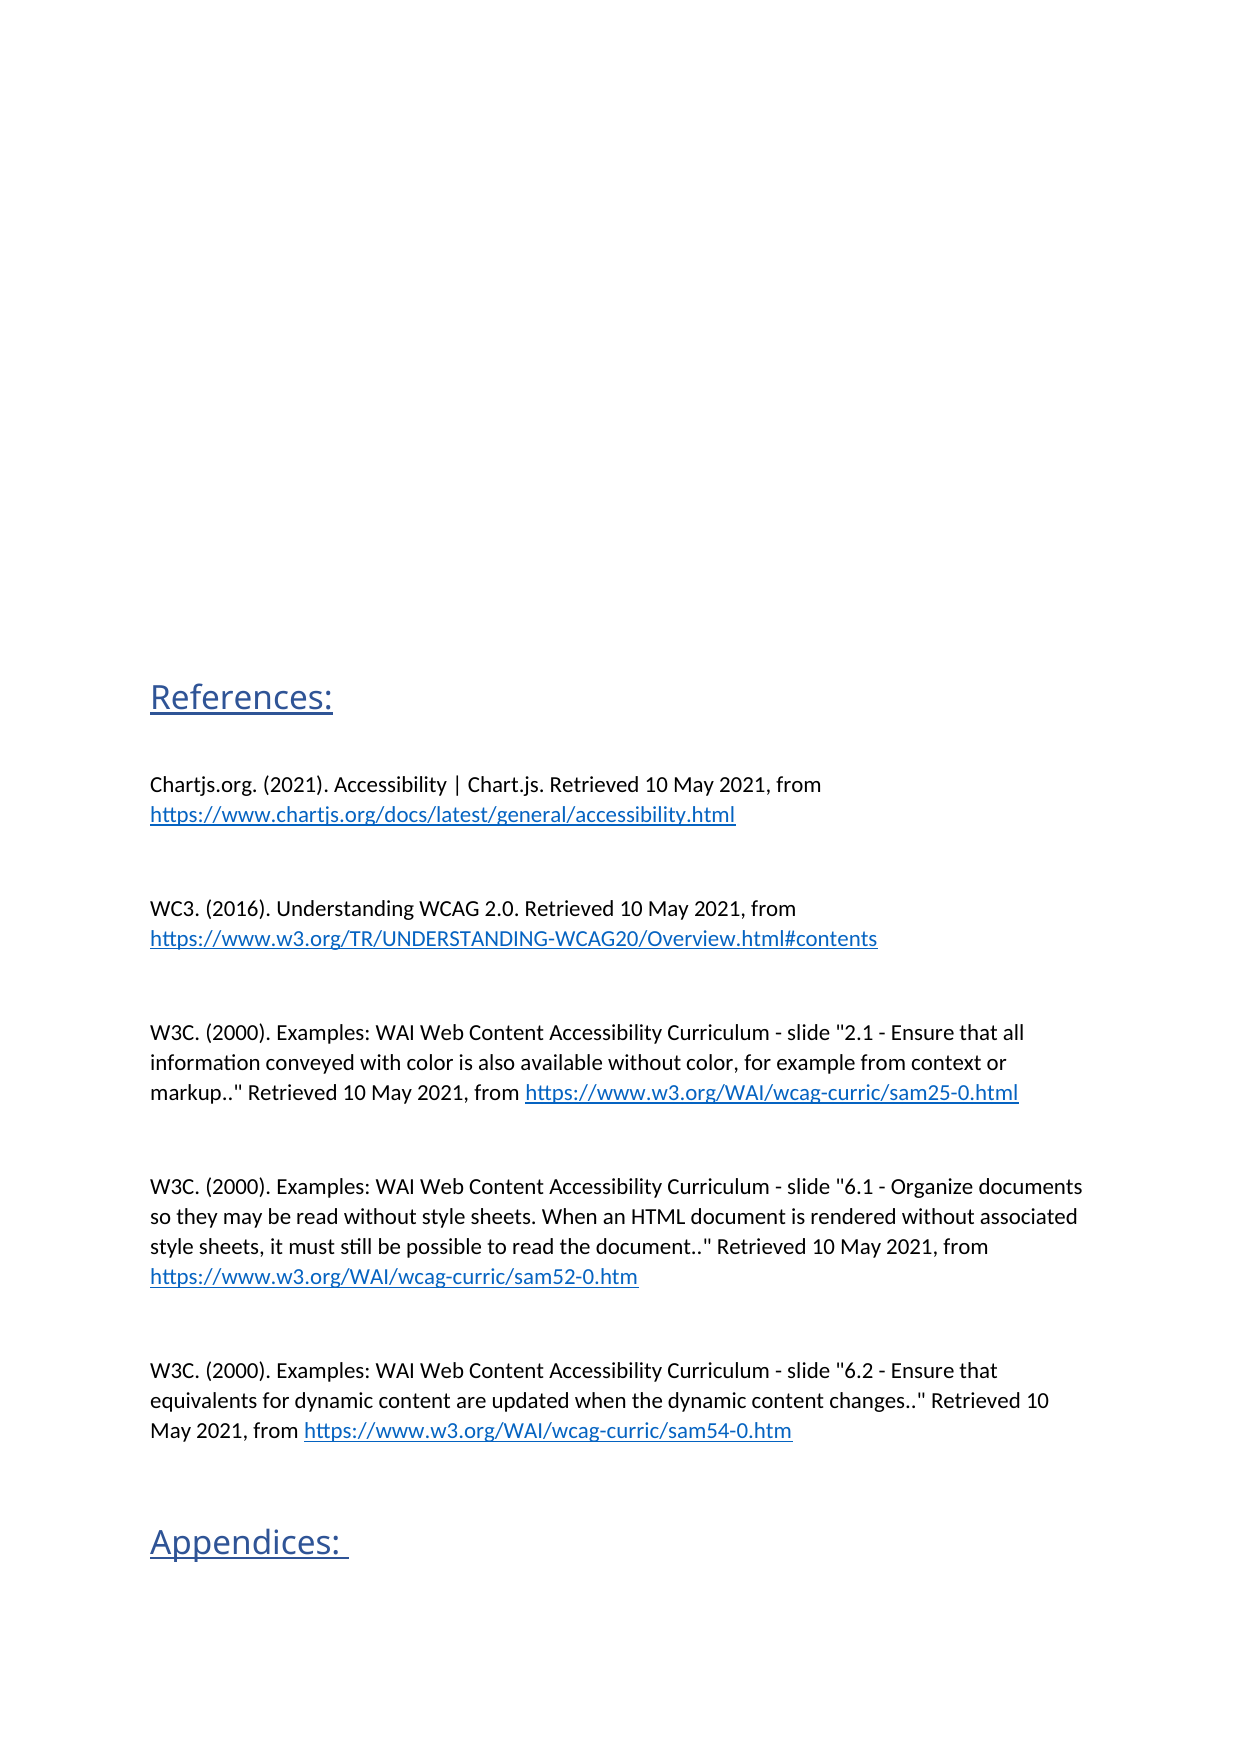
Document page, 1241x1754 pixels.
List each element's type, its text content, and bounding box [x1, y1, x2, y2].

text W3C. (2000). Examples: WAI Web Content Accessibility Curriculum - slide "6.1 - Organize documents so they may be read without style sheets. When an HTML document is rendered without associated style sheets, it must still be possible to read the document.." Retrieved 10 May 2021, from https://www.w3.org/WAI/wcag-curric/sam52-0.htm [150, 1172, 1090, 1291]
subtitle Appendices: [150, 1519, 1090, 1564]
text W3C. (2000). Examples: WAI Web Content Accessibility Curriculum - slide "2.1 - Ensure that all information conveyed with color is also available without color, for example from context or markup.." Retrieved 10 May 2021, from https://www.w3.org/WAI/wcag-curric/sam25-0.html [150, 1018, 1090, 1106]
text Chartjs.org. (2021). Accessibility | Chart.js. Retrieved 10 May 2021, from https://www.chartjs.org/docs/latest/general/accessibility.html [150, 770, 1090, 828]
subtitle References: [150, 674, 1090, 719]
text WC3. (2016). Understanding WCAG 2.0. Retrieved 10 May 2021, from https://www.w3.org/TR/UNDERSTANDING-WCAG20/Overview.html#contents [150, 894, 1090, 952]
text W3C. (2000). Examples: WAI Web Content Accessibility Curriculum - slide "6.2 - Ensure that equivalents for dynamic content are updated when the dynamic content changes.." Retrieved 10 May 2021, from https://www.w3.org/WAI/wcag-curric/sam54-0.htm [150, 1356, 1090, 1445]
